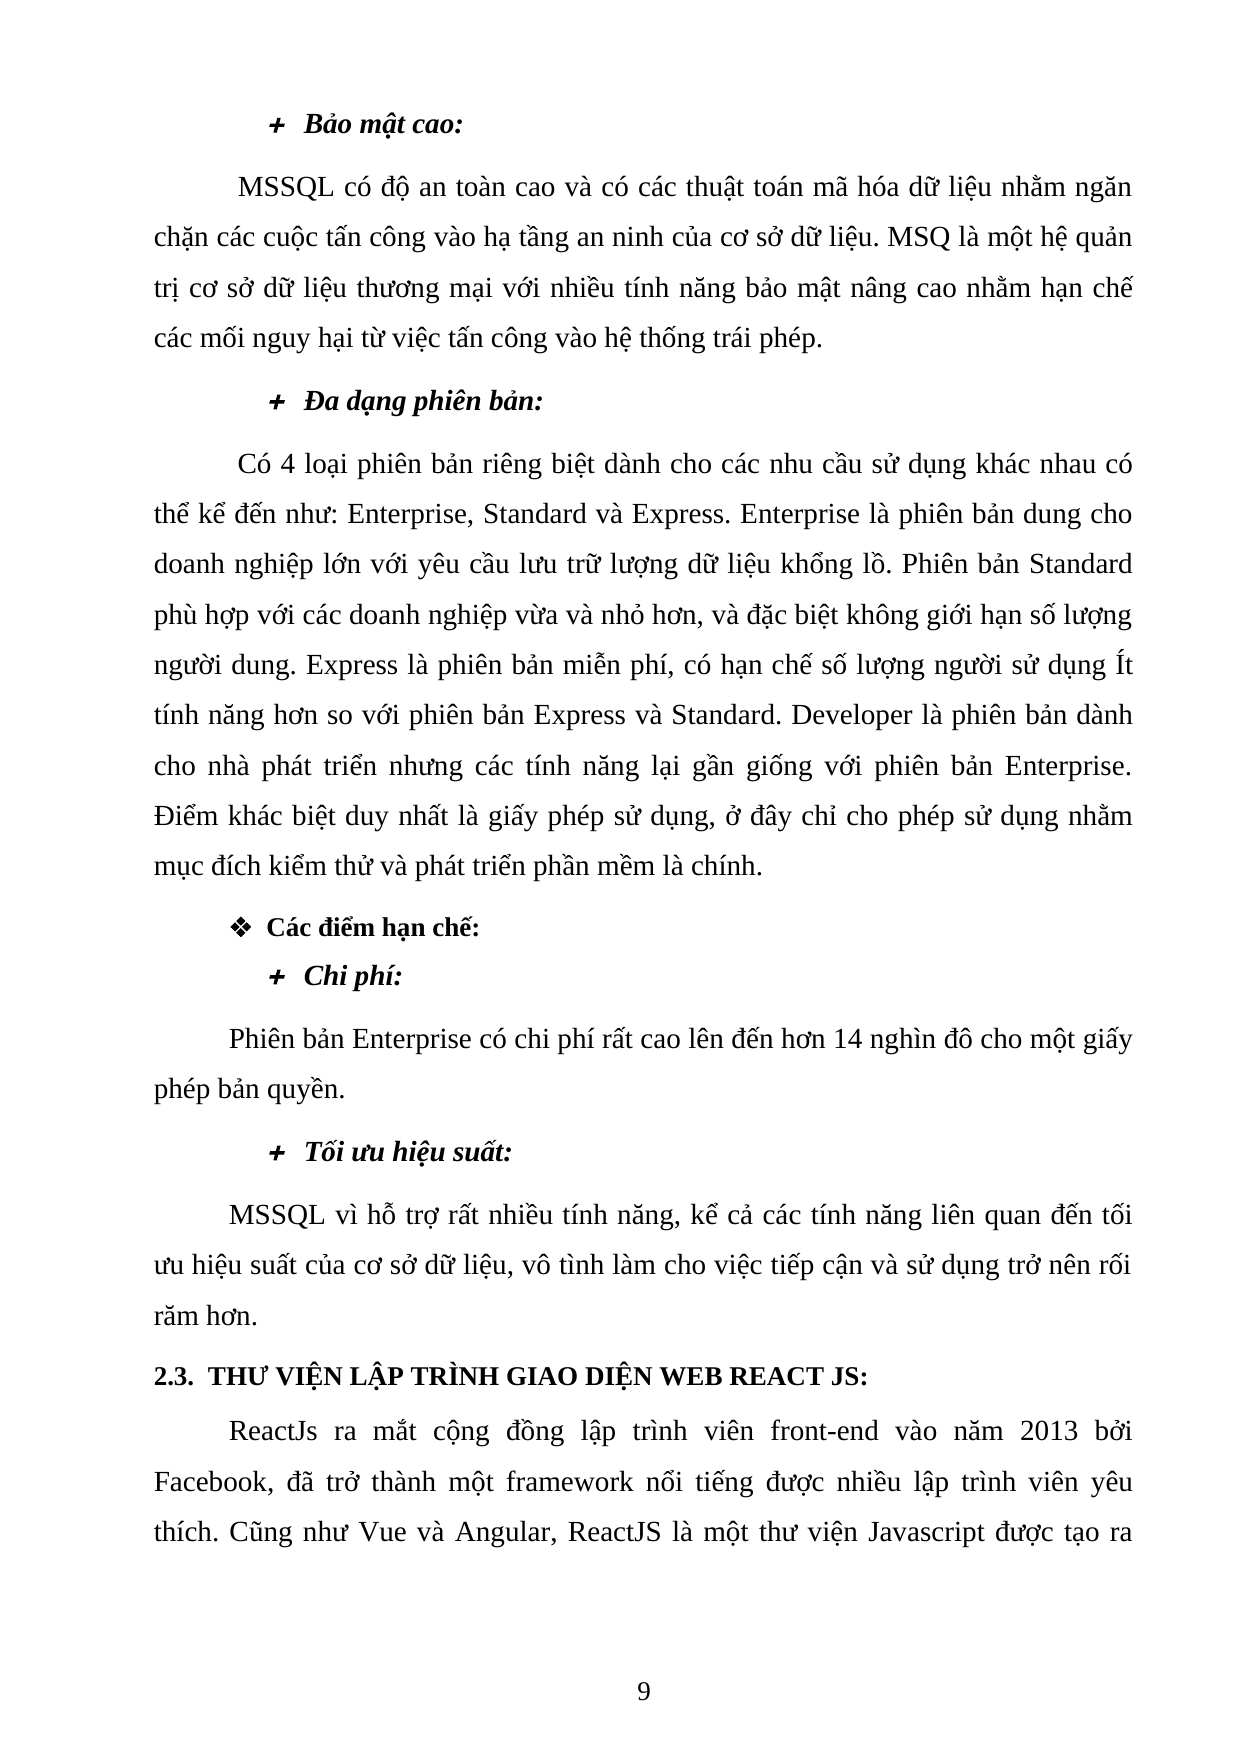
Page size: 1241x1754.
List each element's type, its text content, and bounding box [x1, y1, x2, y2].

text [153, 1413, 1134, 1548]
list Đa dạng phiên bản: [266, 383, 1134, 417]
text Có 4 loại phiên bản riêng biệt dành cho các nhu cầu sử dụng khác nhau có thể kể đến như: Enterprise, Standard và Express. Enterprise là phiên bản dung cho doanh nghiệp lớn với yêu cầu lưu trữ lượng dữ liệu khổng lồ. Phiên bản Standard phù hợp với các doanh nghiệp vừa và nhỏ hơn, và đặc biệt không giới hạn số lượng người dung. Express là phiên bản miễn phí, có hạn chế số lượng người sử dụng Ít tính năng hơn so với phiên bản Express và Standard. Developer là phiên bản dành cho nhà phát triển nhưng các tính năng lại gần giống với phiên bản Enterprise. Điểm khác biệt duy nhất là giấy phép sử dụng, ở đây chỉ cho phép sử dụng nhằm mục đích kiểm thử và phát triển phần mềm là chính. [153, 446, 1134, 882]
text MSSQL vì hỗ trợ rất nhiều tính năng, kể cả các tính năng liên quan đến tối ưu hiệu suất của cơ sở dữ liệu, vô tình làm cho việc tiếp cận và sử dụng trở nên rối răm hơn. [153, 1197, 1134, 1331]
list Tối ưu hiệu suất: [266, 1134, 1134, 1168]
list Chi phí: [266, 958, 1134, 992]
text Thư viện lập trình giao diện web react js: [153, 1361, 1134, 1392]
text Phiên bản Enterprise có chi phí rất cao lên đến hơn 14 nghìn đô cho một giấy phép bản quyền. [153, 1021, 1134, 1105]
text MSSQL có độ an toàn cao và có các thuật toán mã hóa dữ liệu nhằm ngăn chặn các cuộc tấn công vào hạ tầng an ninh của cơ sở dữ liệu. MSQ là một hệ quản trị cơ sở dữ liệu thương mại với nhiều tính năng bảo mật nâng cao nhằm hạn chế các mối nguy hại từ việc tấn công vào hệ thống trái phép. [153, 169, 1134, 354]
list Các điểm hạn chế: [228, 911, 1134, 942]
list Bảo mật cao: [266, 106, 1134, 140]
